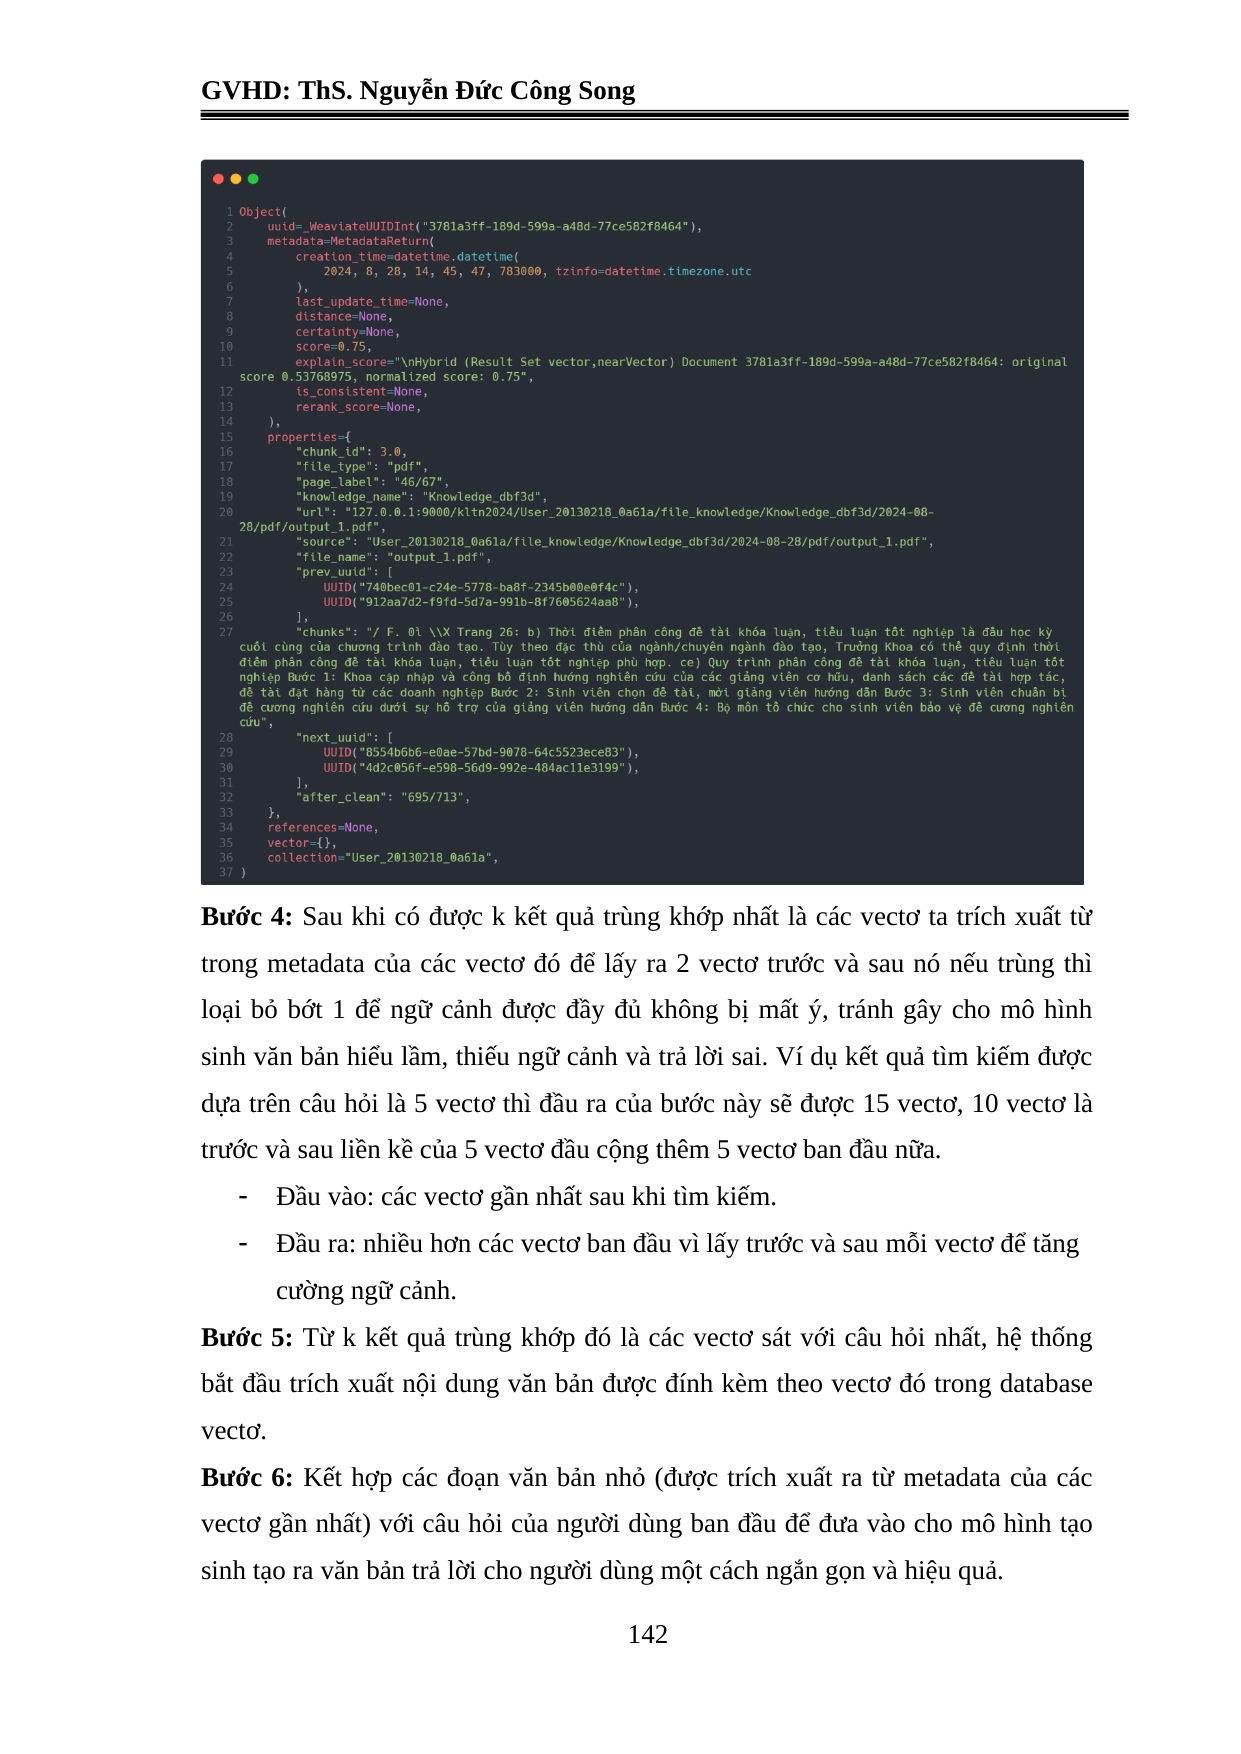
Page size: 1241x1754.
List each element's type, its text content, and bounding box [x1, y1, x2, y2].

list Đầu vào: các vectơ gần nhất sau khi tìm kiếm. [238, 1180, 1094, 1212]
text Bước 6: Kết hợp các đoạn văn bản nhỏ (được trích xuất ra từ metadata của các vectơ gần nhất) với câu hỏi của người dùng ban đầu để đưa vào cho mô hình tạo sinh tạo ra văn bản trả lời cho người dùng một cách ngắn gọn và hiệu quả. [201, 1461, 1094, 1585]
picture [200, 159, 1084, 885]
text Bước 5: Từ k kết quả trùng khớp đó là các vectơ sát với câu hỏi nhất, hệ thống bắt đầu trích xuất nội dung văn bản được đính kèm theo vectơ đó trong database vectơ. [201, 1321, 1094, 1445]
list Đầu ra: nhiều hơn các vectơ ban đầu vì lấy trước và sau mỗi vectơ để tăng cường ngữ cảnh. [238, 1227, 1094, 1305]
text Bước 4: Sau khi có được k kết quả trùng khớp nhất là các vectơ ta trích xuất từ trong metadata của các vectơ đó để lấy ra 2 vectơ trước và sau nó nếu trùng thì loại bỏ bớt 1 để ngữ cảnh được đầy đủ không bị mất ý, tránh gây cho mô hình sinh văn bản hiểu lầm, thiếu ngữ cảnh và trả lời sai. Ví dụ kết quả tìm kiếm được dựa trên câu hỏi là 5 vectơ thì đầu ra của bước này sẽ được 15 vectơ, 10 vectơ là trước và sau liền kề của 5 vectơ đầu cộng thêm 5 vectơ ban đầu nữa. [201, 900, 1094, 1165]
